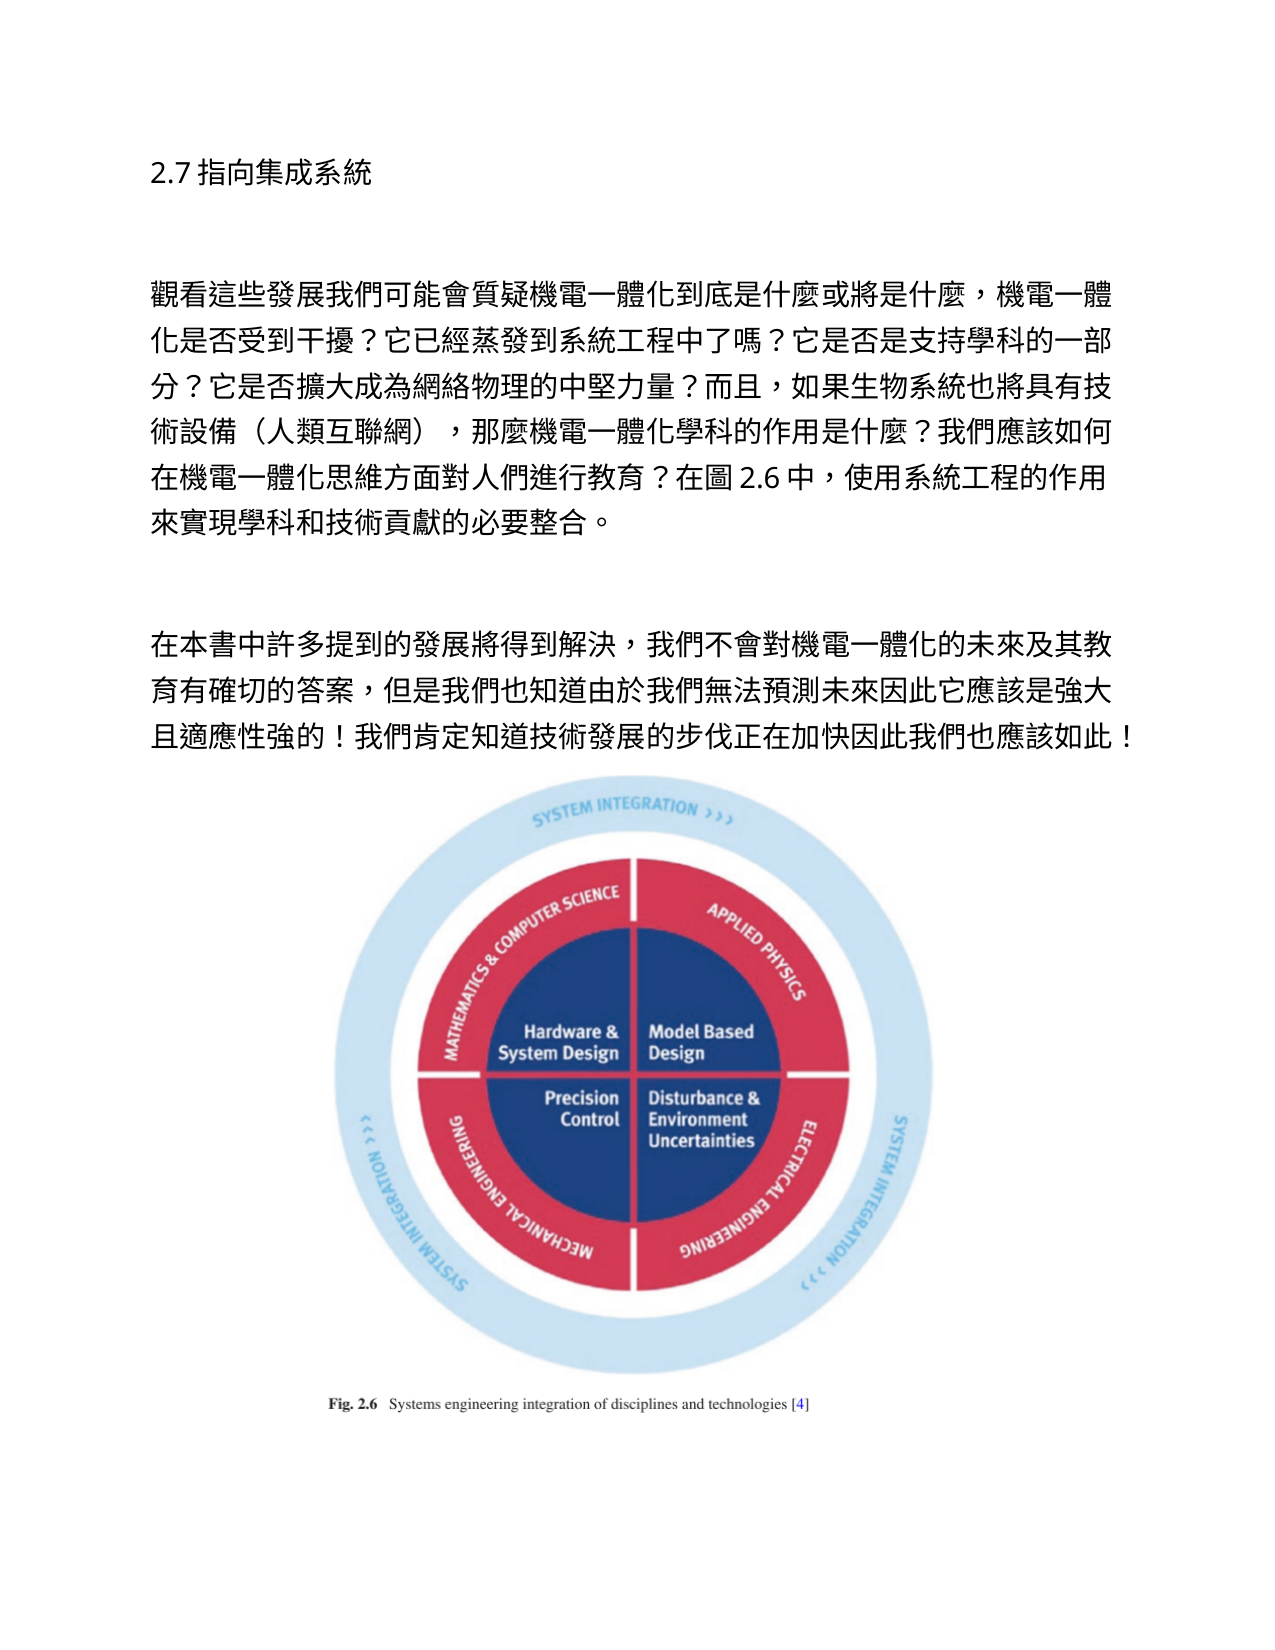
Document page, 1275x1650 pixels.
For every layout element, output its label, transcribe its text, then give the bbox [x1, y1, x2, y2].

picture [291, 775, 984, 1416]
text 觀看這些發展我們可能會質疑機電一體化到底是什麼或將是什麼，機電一體化是否受到干擾？它已經蒸發到系統工程中了嗎？它是否是支持學科的一部分？它是否擴大成為網絡物理的中堅力量？而且，如果生物系統也將具有技術設備（人類互聯網），那麼機電一體化學科的作用是什麼？我們應該如何在機電一體化思維方面對人們進行教育？在圖2.6中，使用系統工程的作用來實現學科和技術貢獻的必要整合。 [150, 272, 1125, 542]
text 2.7指向集成系統 [150, 150, 1125, 192]
text 在本書中許多提到的發展將得到解決，我們不會對機電一體化的未來及其教育有確切的答案，但是我們也知道由於我們無法預測未來因此它應該是強大且適應性強的！我們肯定知道技術發展的步伐正在加快因此我們也應該如此！ [150, 622, 1125, 755]
